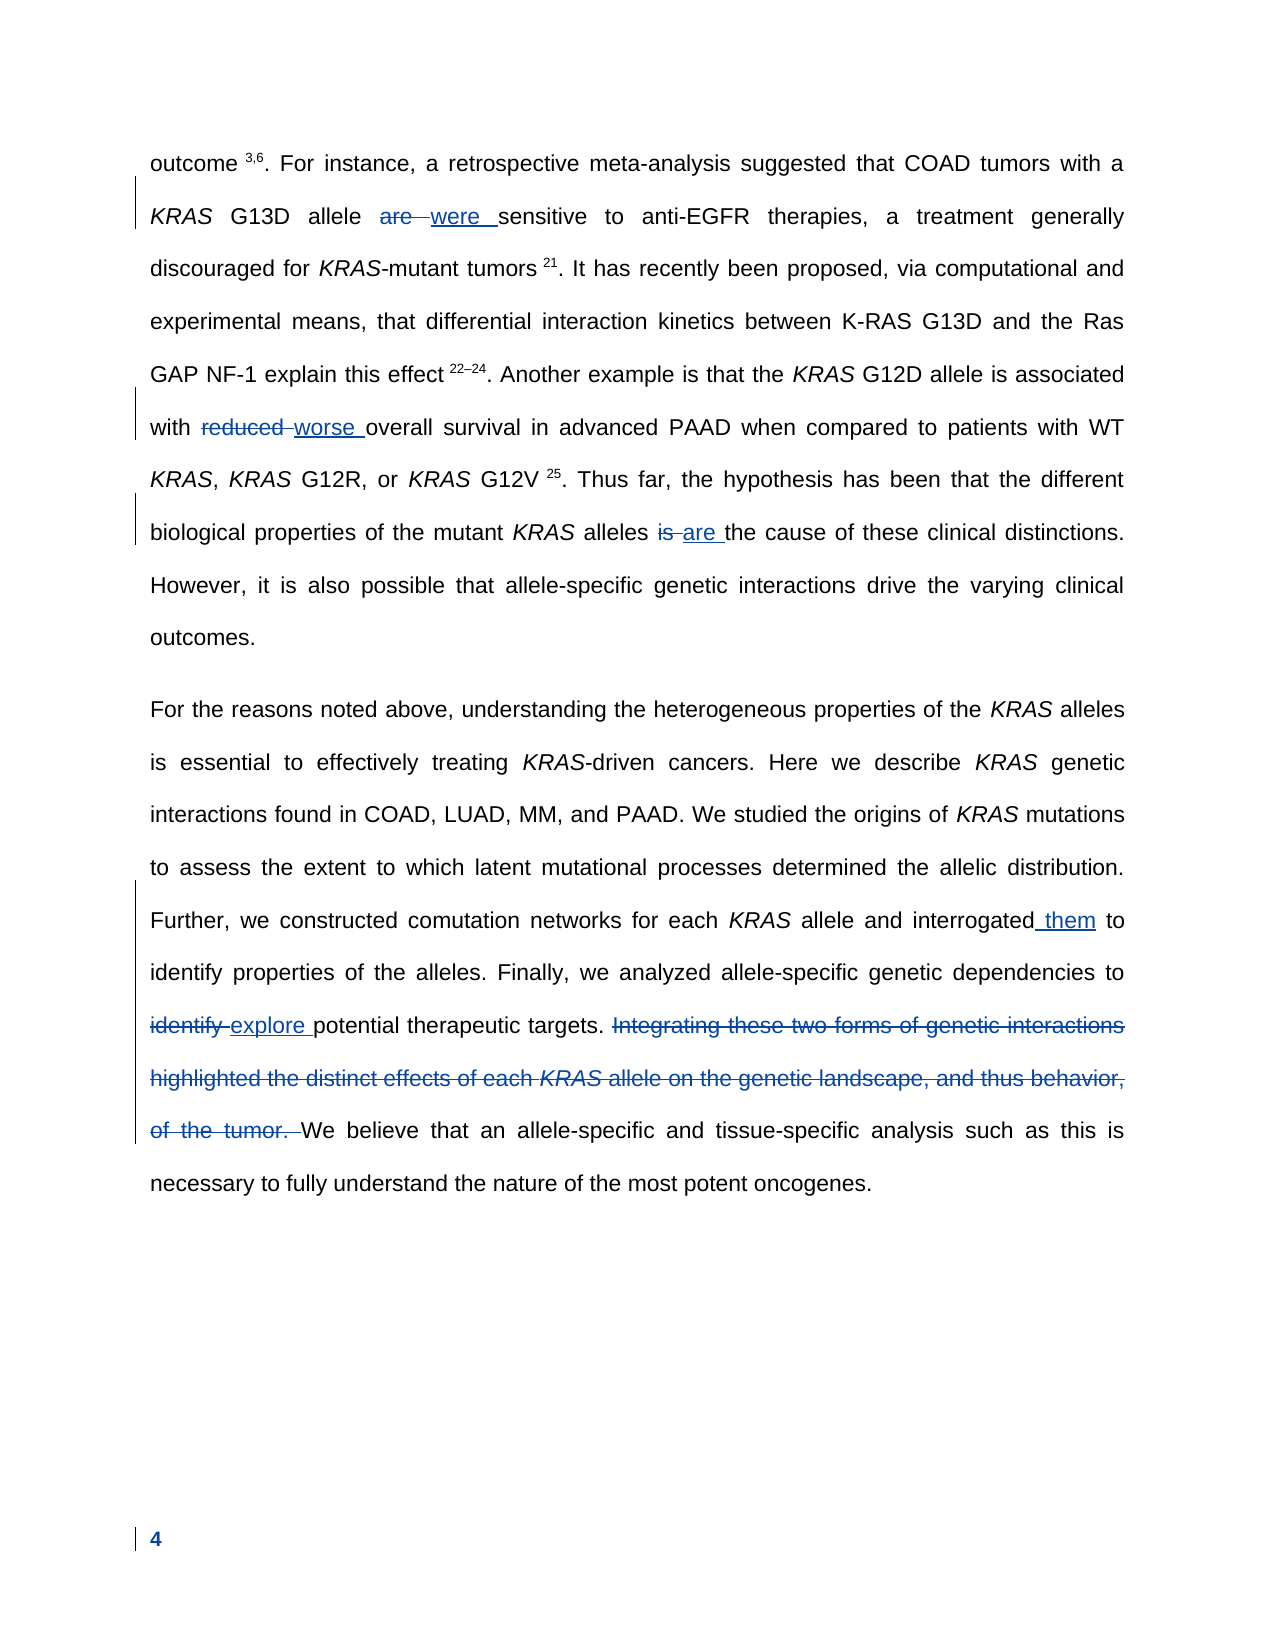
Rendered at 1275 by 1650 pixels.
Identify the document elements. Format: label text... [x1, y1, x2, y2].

text For the reasons noted above, understanding the heterogeneous properties of the KRAS alleles is essential to effectively treating KRAS-driven cancers. Here we describe KRAS genetic interactions found in COAD, LUAD, MM, and PAAD. We studied the origins of KRAS mutations to assess the extent to which latent mutational processes determined the allelic distribution. Further, we constructed comutation networks for each KRAS allele and interrogated to identify properties of the alleles. Finally, we analyzed allele-specific genetic dependencies to potential therapeutic targets. We believe that an allele-specific and tissue-specific analysis such as this is necessary to fully understand the nature of the most potent oncogenes. [150, 1080, 1125, 1197]
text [150, 150, 1125, 651]
text For the reasons noted above, understanding the heterogeneous properties of the KRAS alleles is essential to effectively treating KRAS-driven cancers. Here we describe KRAS genetic interactions found in COAD, LUAD, MM, and PAAD. We studied the origins of KRAS mutations to assess the extent to which latent mutational processes determined the allelic distribution. Further, we constructed comutation networks for each KRAS allele and interrogated to identify properties of the alleles. Finally, we analyzed allele-specific genetic dependencies to potential therapeutic targets. We believe that an allele-specific and tissue-specific analysis such as this is necessary to fully understand the nature of the most potent oncogenes. [150, 696, 1125, 1079]
